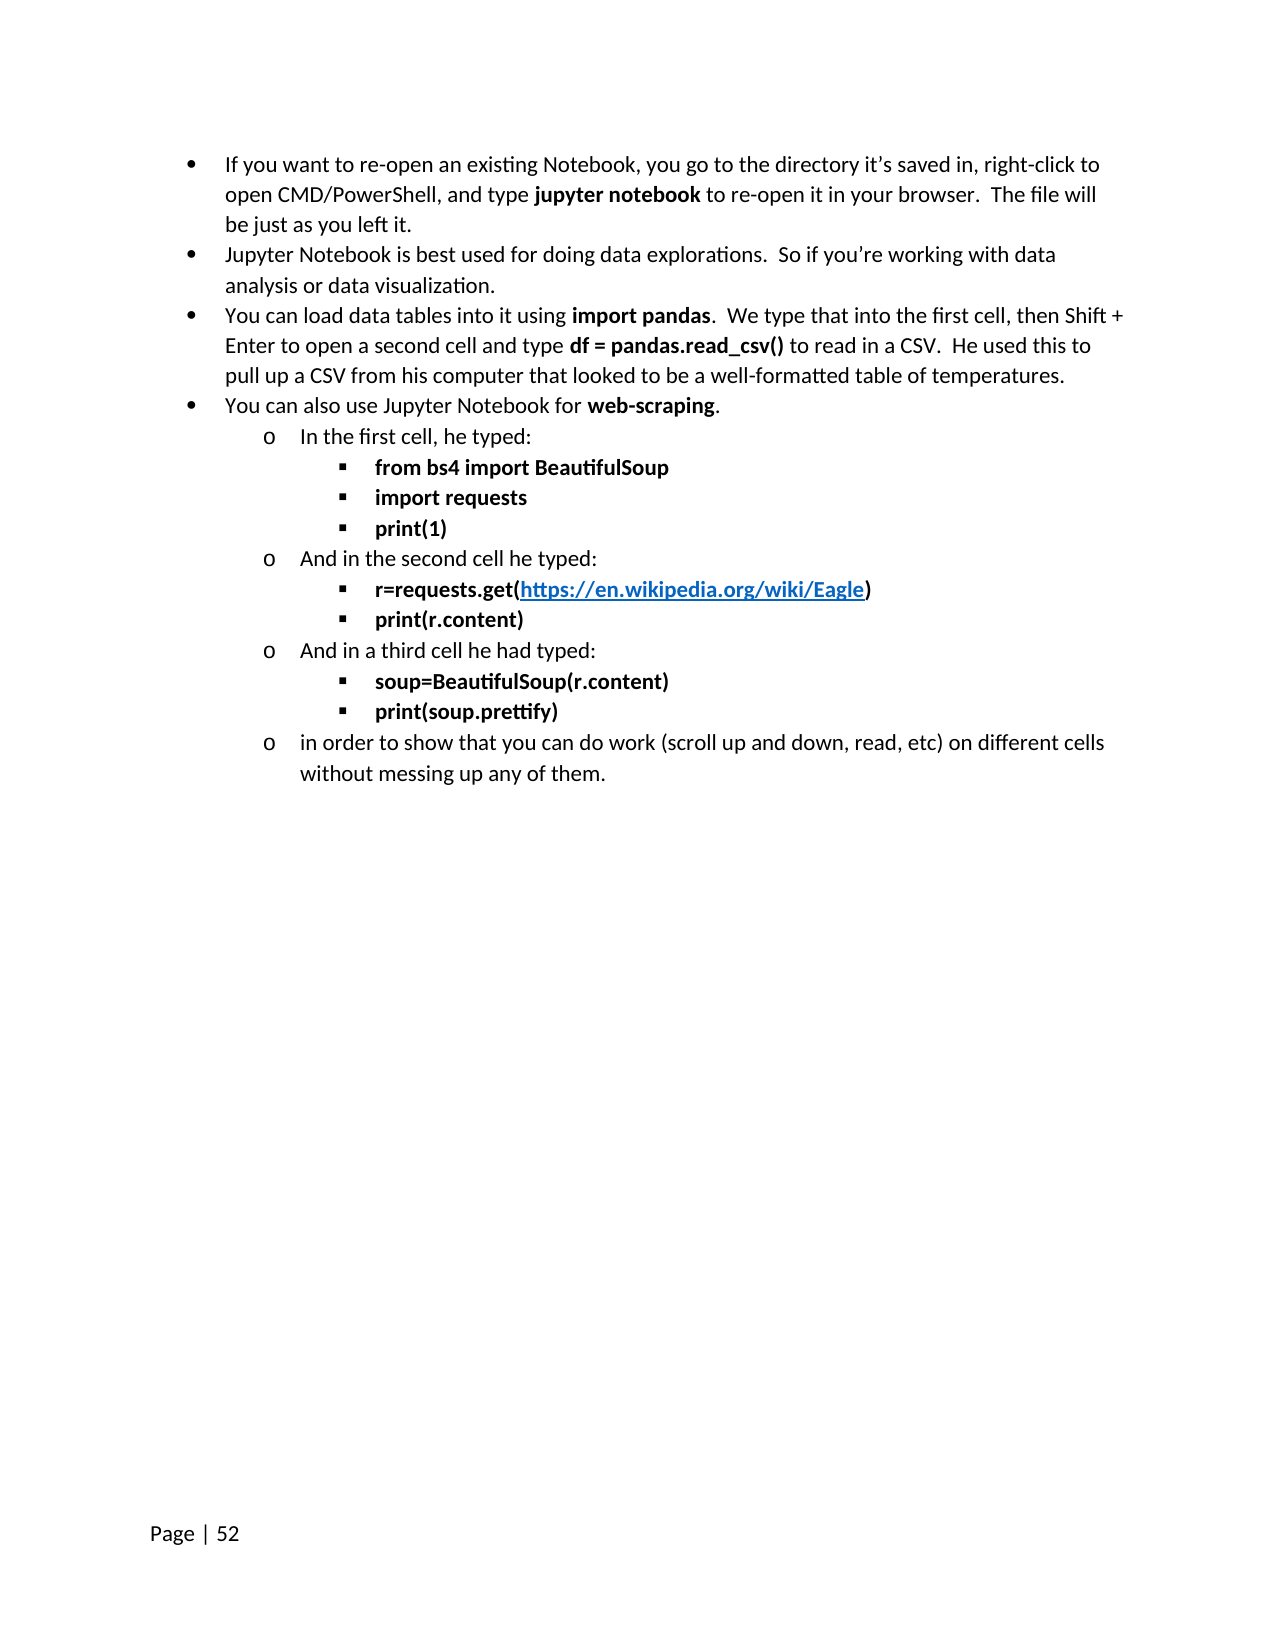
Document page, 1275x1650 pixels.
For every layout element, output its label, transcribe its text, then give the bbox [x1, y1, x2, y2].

list And in the second cell he typed: [262, 544, 1125, 573]
list Jupyter Notebook is best used for doing data explorations. So if you’re working with data analysis or data visualization. [187, 241, 1125, 299]
list import requests [337, 483, 1125, 512]
list In the first cell, he typed: [262, 422, 1125, 451]
list print(1) [337, 514, 1125, 542]
list And in a third cell he had typed: [262, 636, 1125, 665]
list print(soup.prettify) [337, 697, 1125, 726]
list in order to show that you can do work (scroll up and down, read, etc) on different cells without messing up any of them. [262, 728, 1125, 787]
list r=requests.get(https://en.wikipedia.org/wiki/Eagle) [337, 575, 1125, 603]
list print(r.content) [337, 606, 1125, 634]
list from bs4 import BeautifulSoup [337, 453, 1125, 481]
list You can also use Jupyter Notebook for web-scraping. [187, 392, 1125, 420]
list soup=BeautifulSoup(r.content) [337, 667, 1125, 695]
list If you want to re-open an existing Notebook, you go to the directory it’s saved in, right-click to open CMD/PowerShell, and type jupyter notebook to re-open it in your browser. The file will be just as you left it. [187, 150, 1125, 238]
list You can load data tables into it using import pandas. We type that into the first cell, then Shift + Enter to open a second cell and type df = pandas.read_csv() to read in a CSV. He used this to pull up a CSV from his computer that looked to be a well-formatted table of temperatures. [187, 301, 1125, 389]
